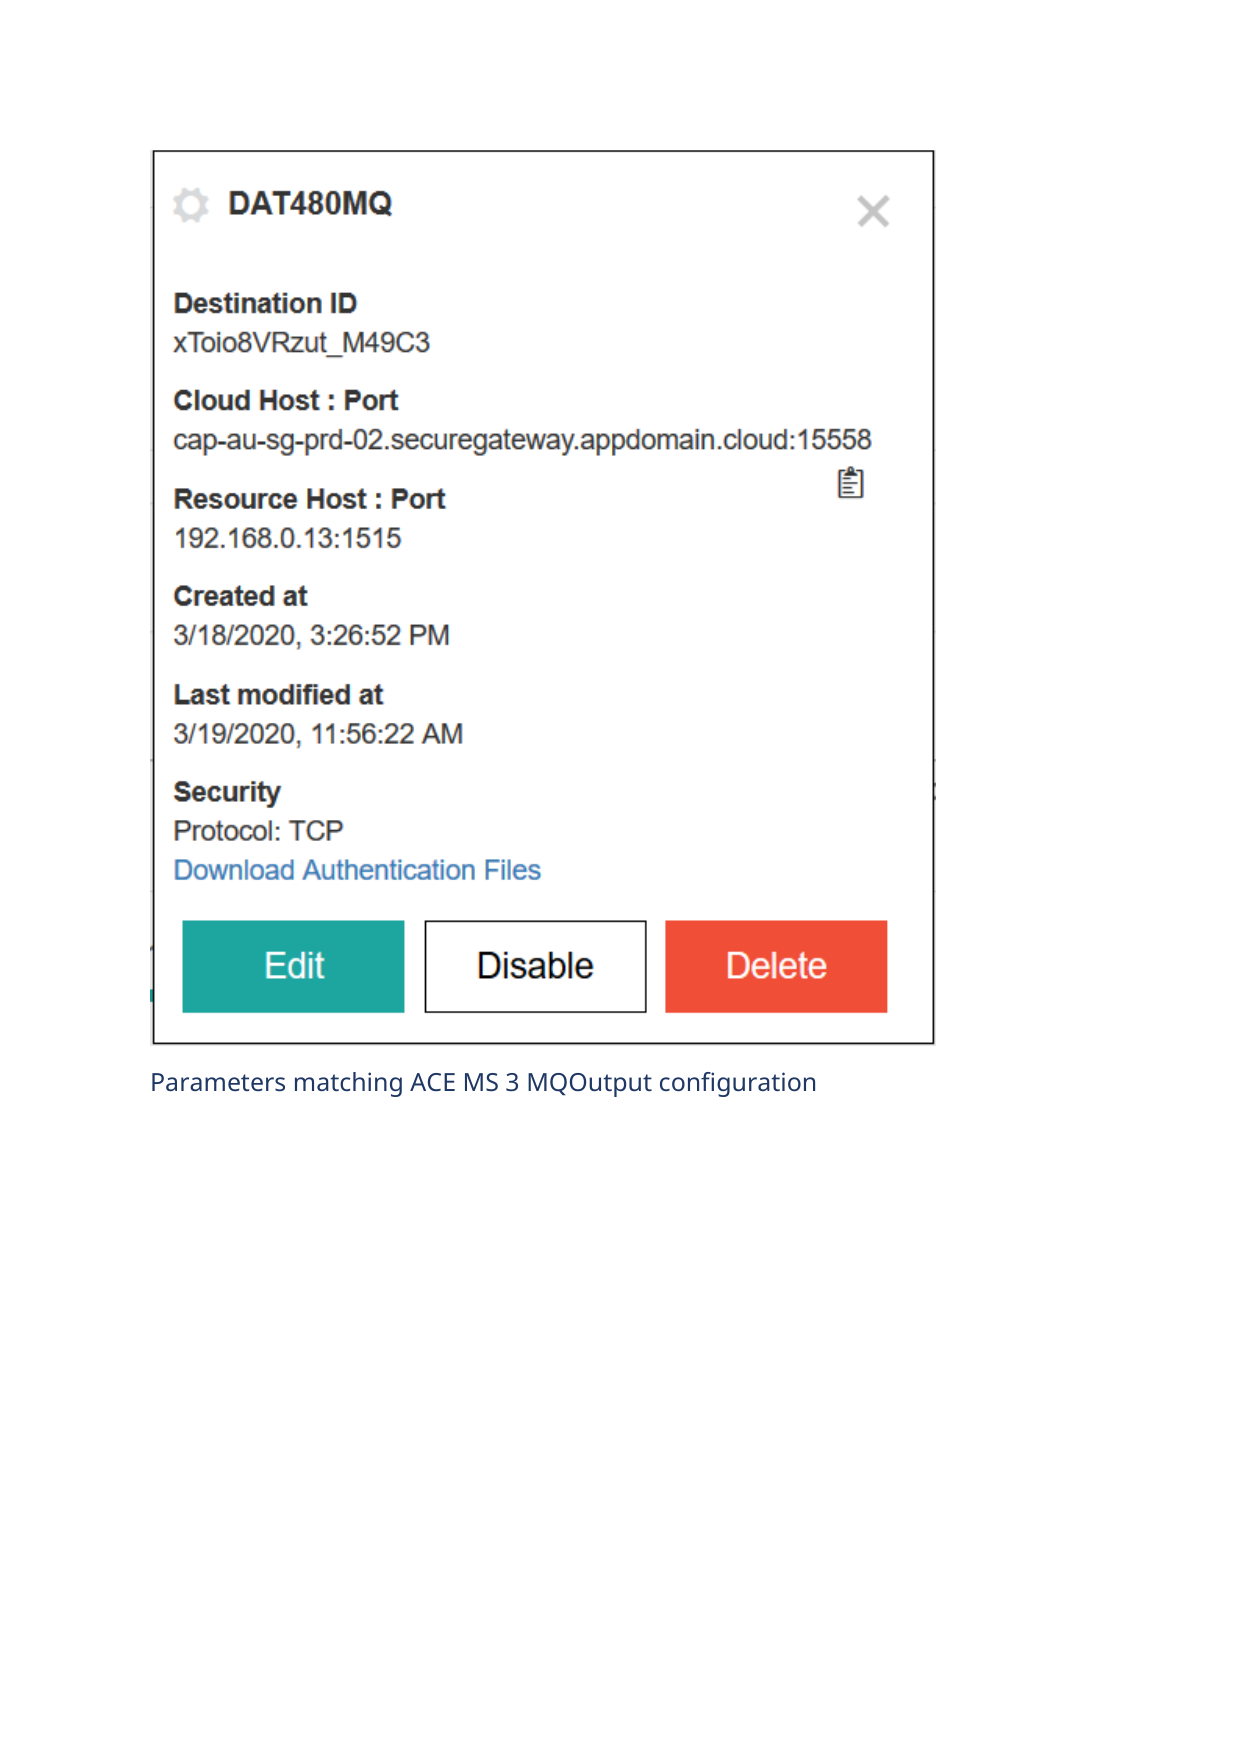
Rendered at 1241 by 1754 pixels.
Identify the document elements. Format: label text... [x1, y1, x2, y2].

picture [150, 150, 936, 1046]
subtitle Parameters matching ACE MS 3 MQOutput configuration [150, 1064, 1090, 1098]
